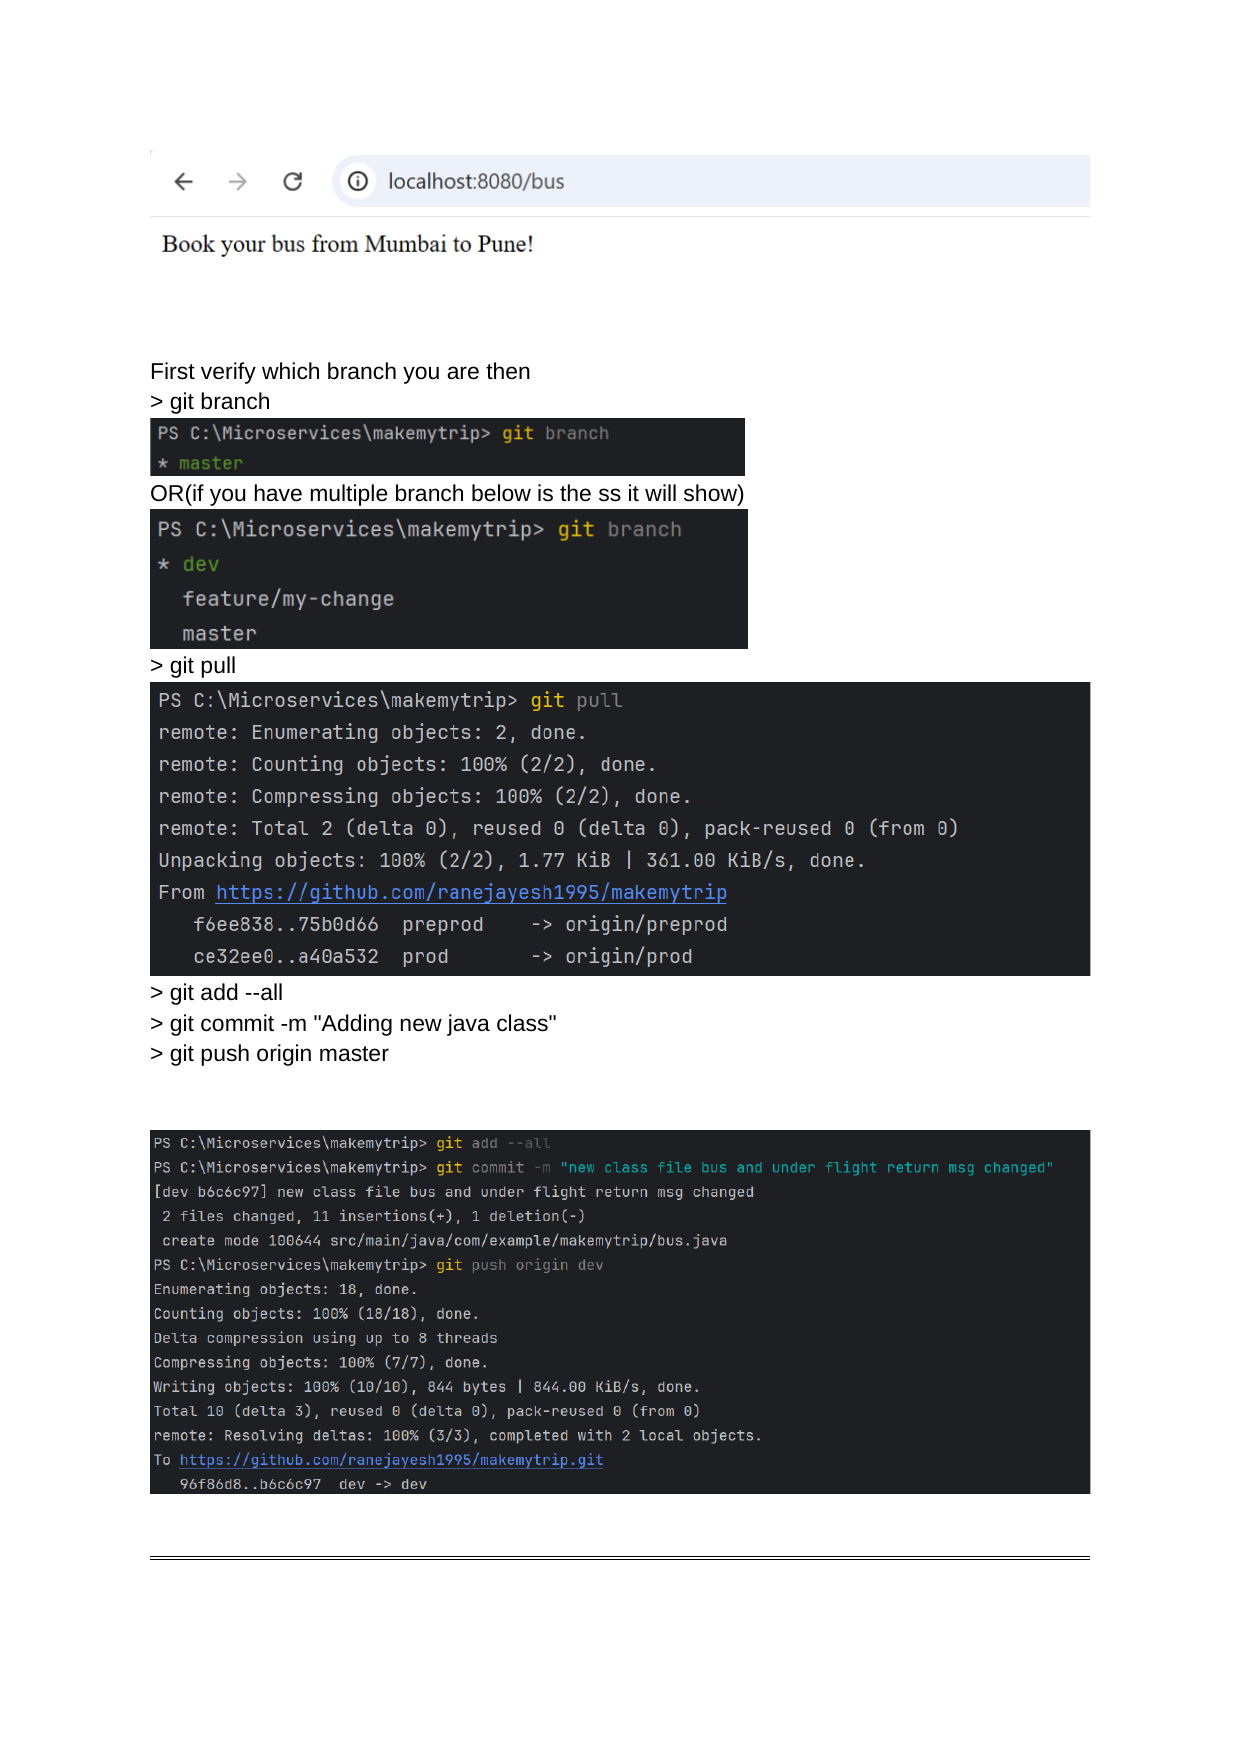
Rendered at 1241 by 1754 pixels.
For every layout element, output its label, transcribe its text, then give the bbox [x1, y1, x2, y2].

picture [150, 1130, 1091, 1494]
picture [150, 150, 1091, 324]
picture [150, 418, 745, 476]
text > git pull [150, 652, 1090, 678]
picture [150, 682, 1091, 976]
picture [150, 509, 748, 649]
text > git push origin master [150, 1040, 1090, 1066]
text > git branch [150, 388, 1090, 414]
text > git commit -m "Adding new java class" [150, 1009, 1090, 1036]
text OR(if you have multiple branch below is the ss it will show) [150, 479, 1090, 506]
text > git add --all [150, 979, 1090, 1006]
text First verify which branch you are then [150, 358, 1090, 384]
